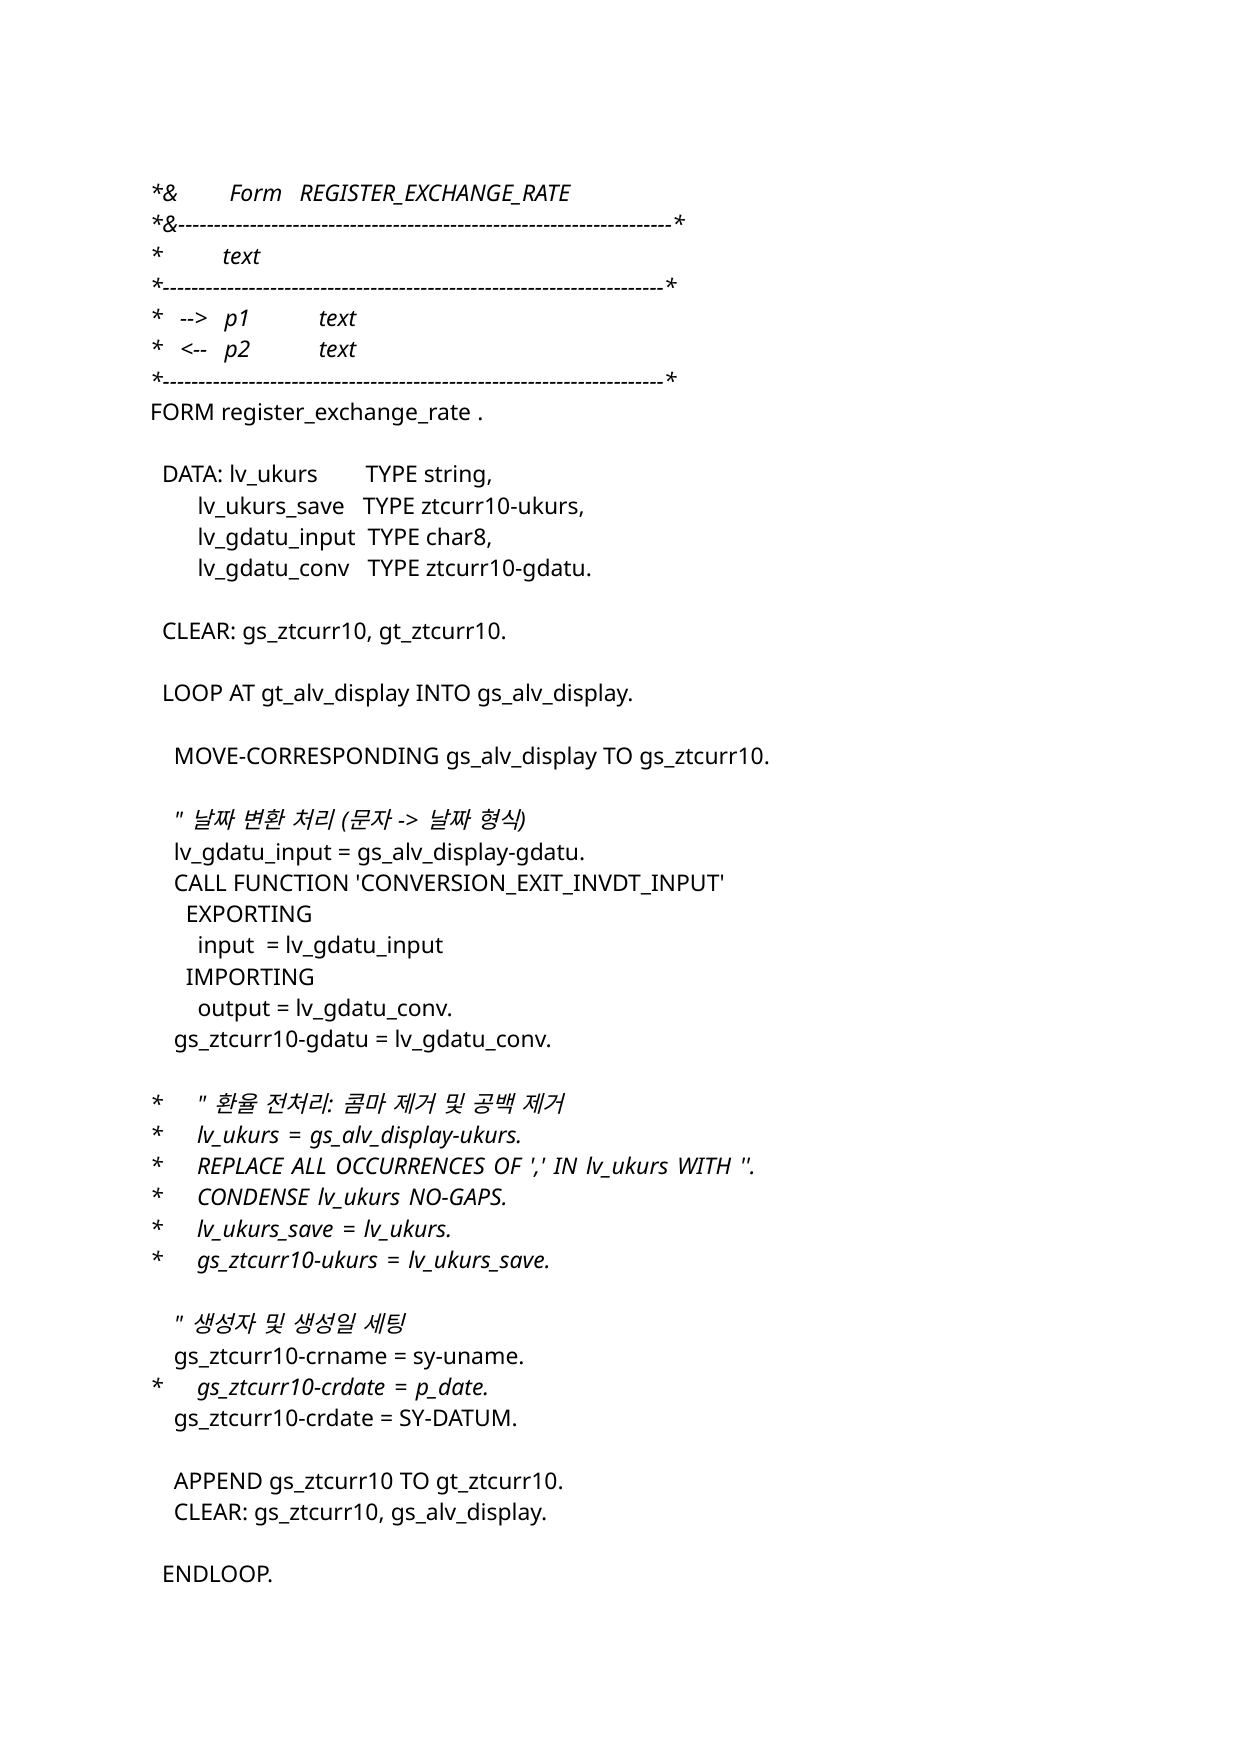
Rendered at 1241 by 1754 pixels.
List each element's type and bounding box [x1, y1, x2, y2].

text [150, 177, 1090, 1590]
